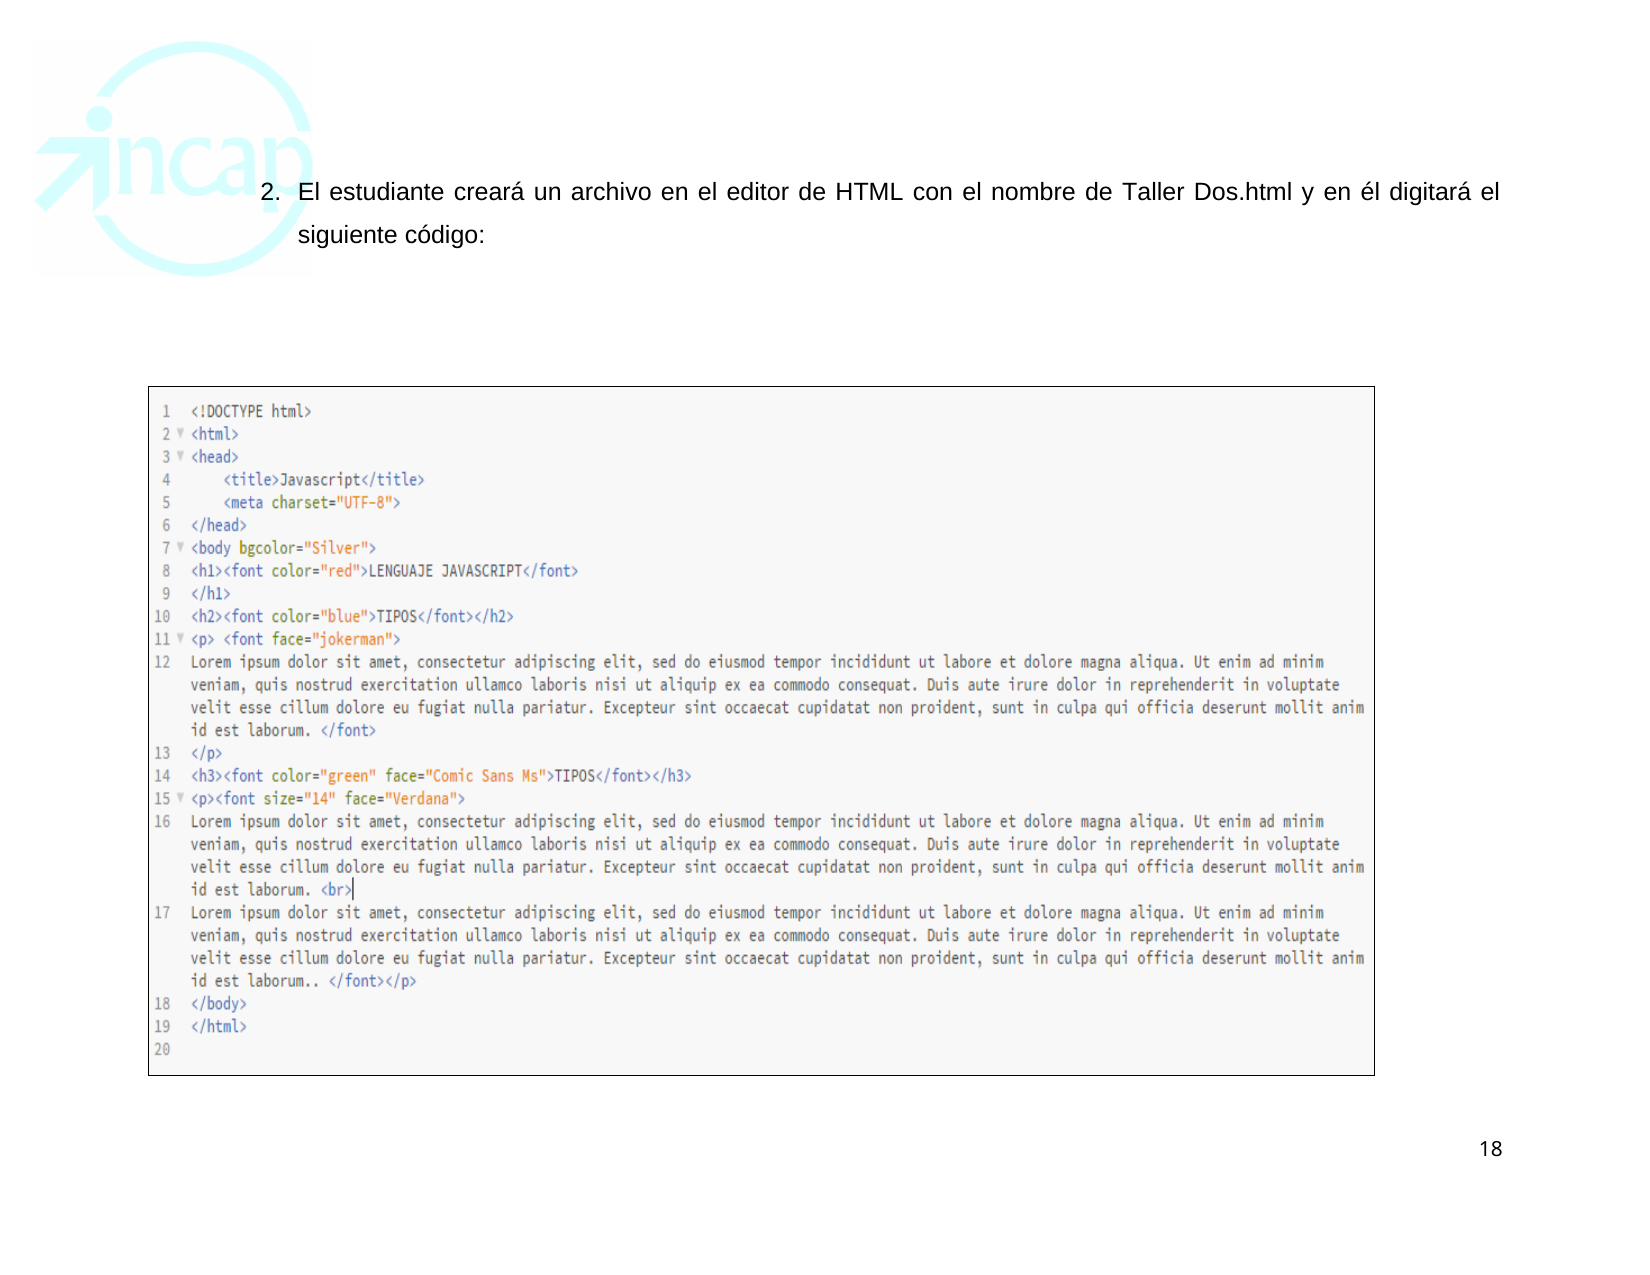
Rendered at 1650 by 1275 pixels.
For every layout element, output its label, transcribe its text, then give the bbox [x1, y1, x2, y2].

picture [149, 387, 1374, 1075]
list El estudiante creará un archivo en el editor de HTML con el nombre de Taller Dos.html y en él digitará el siguiente código: [260, 177, 1502, 249]
